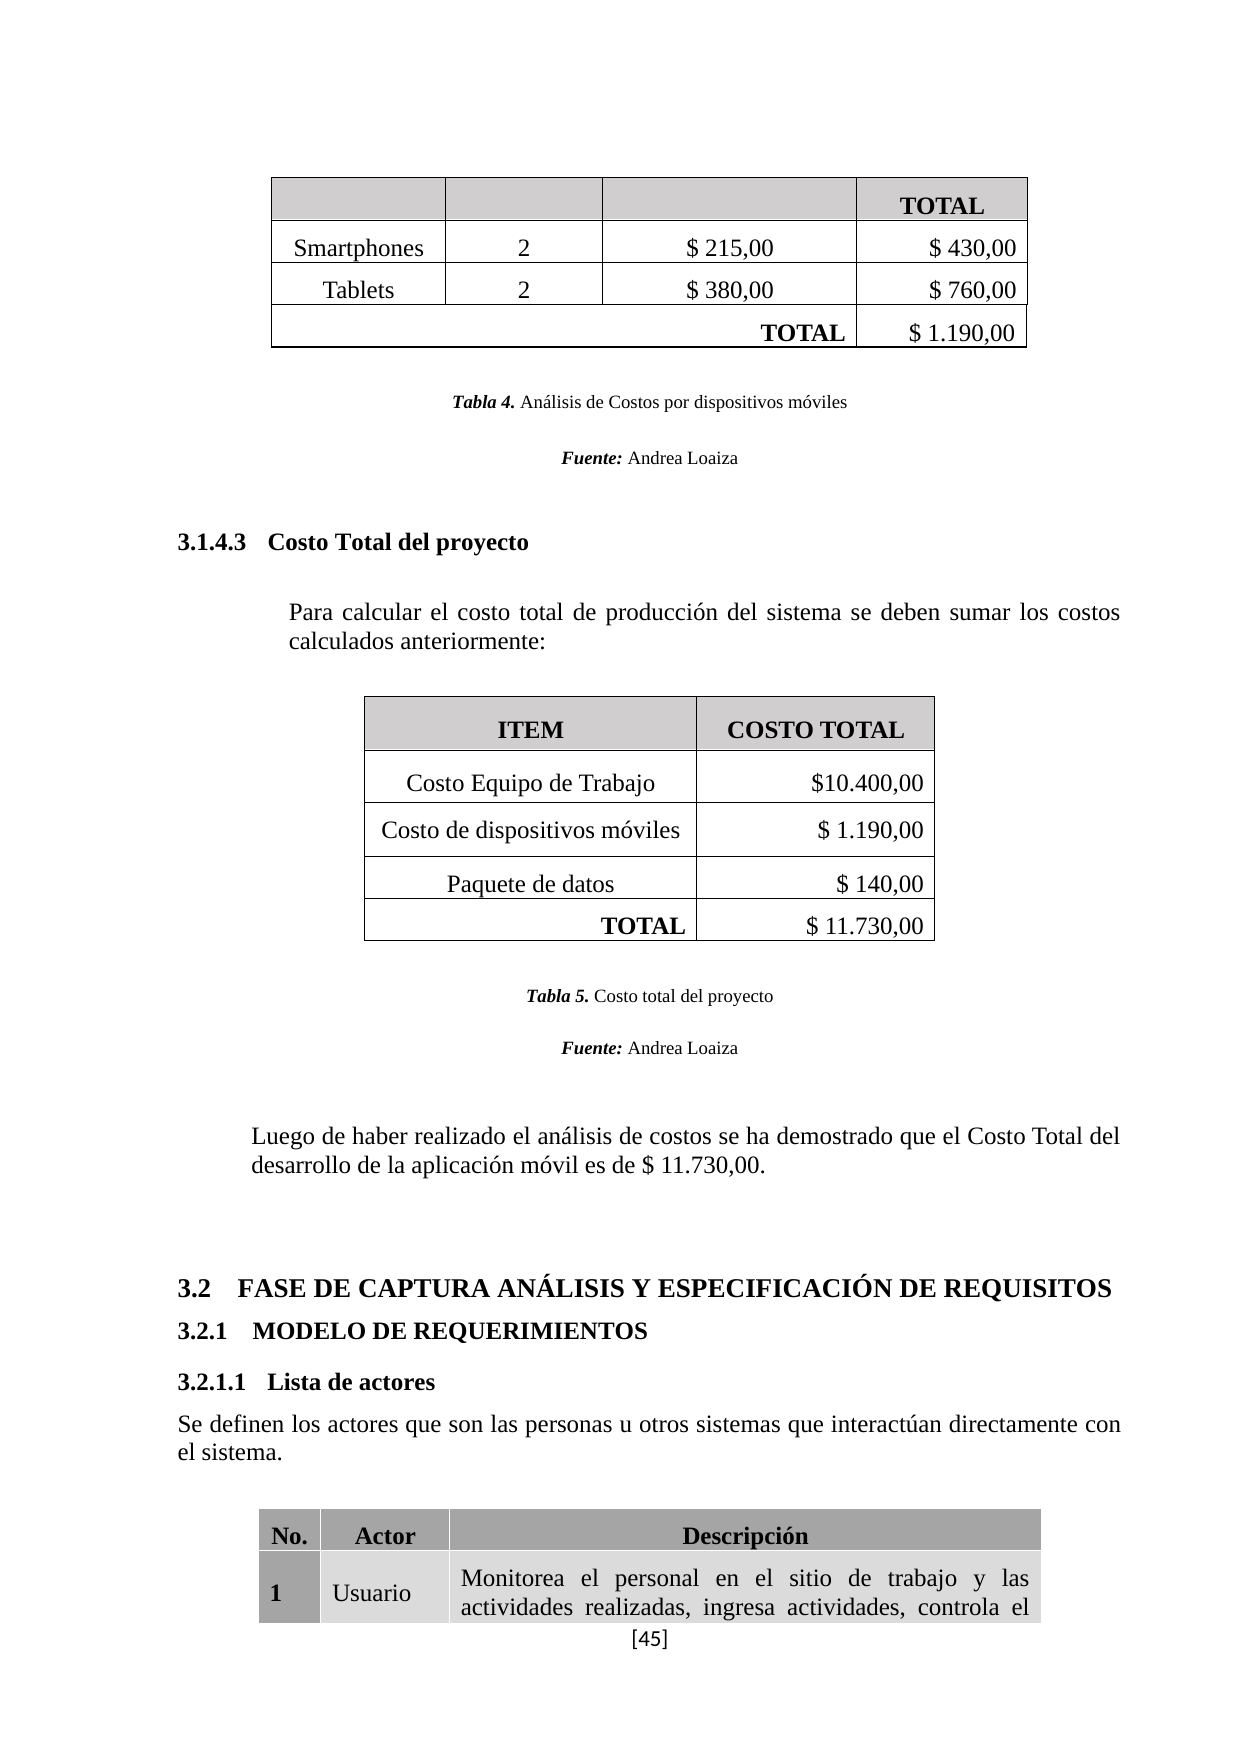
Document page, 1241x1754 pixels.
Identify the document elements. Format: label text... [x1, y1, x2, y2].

table_header VALOR UNITARIO [603, 178, 856, 219]
table_header ITEM [365, 697, 696, 749]
table_cell TOTAL [272, 305, 856, 346]
table_cell 1 [259, 1551, 320, 1623]
table_cell 2 [446, 263, 602, 304]
text Para calcular el costo total de producción del sistema se deben sumar los costos calculados anteriormente: [288, 597, 1122, 655]
subtitle FASE DE CAPTURA ANÁLISIS Y ESPECIFICACIÓN DE REQUISITOS [177, 1272, 1122, 1303]
table_cell $10.400,00 [697, 751, 934, 802]
table_cell $ 11.730,00 [697, 899, 934, 940]
table_header COSTO TOTAL [857, 178, 1027, 219]
table_cell Usuario [321, 1551, 449, 1623]
table_cell 2 [446, 221, 602, 262]
subtitle Costo Total del proyecto [177, 527, 1122, 556]
table_cell Tablets [272, 263, 445, 304]
table_cell $ 215,00 [603, 221, 856, 262]
table_cell Paquete de datos [365, 857, 696, 898]
table_header No. [259, 1509, 320, 1550]
table_header COSTO TOTAL [697, 697, 934, 749]
subtitle MODELO DE REQUERIMIENTOS [177, 1316, 1122, 1345]
table_cell $ 380,00 [603, 263, 856, 304]
table_header Actor [321, 1509, 449, 1550]
table_cell Costo de dispositivos móviles [365, 803, 696, 856]
table_cell $ 140,00 [697, 857, 934, 898]
subtitle Lista de actores [177, 1367, 1122, 1396]
text Luego de haber realizado el análisis de costos se ha demostrado que el Costo Total del desarrollo de la aplicación móvil es de $ 11.730,00. [251, 1121, 1122, 1178]
table_cell $ 760,00 [857, 263, 1027, 304]
text Se definen los actores que son las personas u otros sistemas que interactúan directamente con el sistema. [177, 1409, 1122, 1466]
table_header ITEM [272, 178, 445, 219]
table_cell Smartphones [272, 221, 445, 262]
table_cell $ 1.190,00 [697, 803, 934, 856]
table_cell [450, 1551, 1041, 1623]
table_header Descripción [450, 1509, 1041, 1550]
table_cell TOTAL [365, 899, 696, 940]
table_cell $ 1.190,00 [857, 305, 1026, 346]
table_cell $ 430,00 [857, 221, 1027, 262]
table_header CANTIDAD [446, 178, 602, 219]
table_cell Costo Equipo de Trabajo [365, 751, 696, 802]
